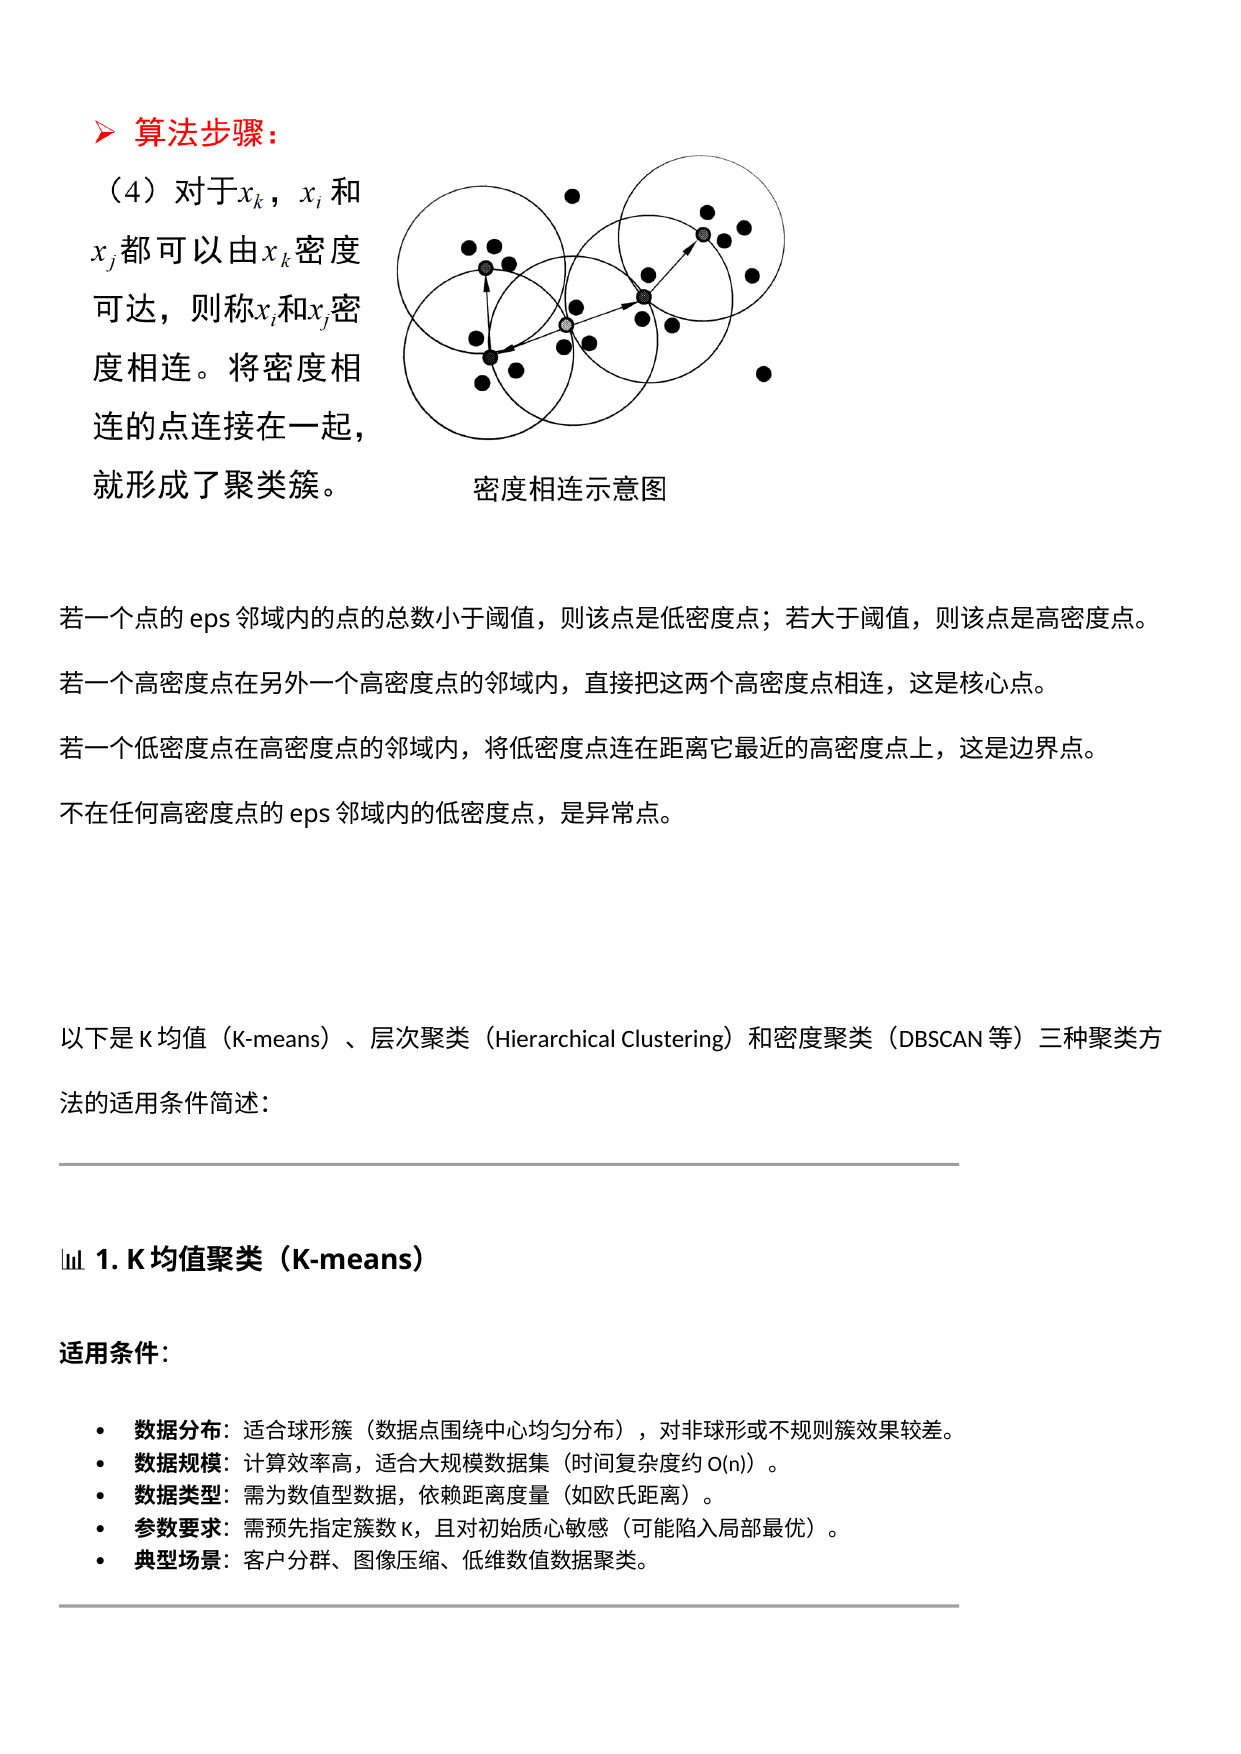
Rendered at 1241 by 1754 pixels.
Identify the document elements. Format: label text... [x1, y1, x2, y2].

list ​​数据类型​​：需为数值型数据，依赖距离度量（如欧氏距离）。 [97, 1478, 1181, 1510]
picture [59, 97, 804, 558]
text ​​适用条件​​： [59, 1319, 1181, 1384]
text 以下是K均值（K-means）、层次聚类（Hierarchical Clustering）和密度聚类（DBSCAN等）三种聚类方法的适用条件简述： [59, 1004, 1181, 1134]
text 若一个低密度点在高密度点的邻域内，将低密度点连在距离它最近的高密度点上，这是边界点。 [59, 714, 1181, 779]
text 若一个高密度点在另外一个高密度点的邻域内，直接把这两个高密度点相连，这是核心点。 [59, 649, 1181, 714]
list ​​数据分布​​：适合球形簇（数据点围绕中心均匀分布），对非球形或不规则簇效果较差。 [97, 1413, 1181, 1445]
list ​​参数要求​​：需预先指定簇数K，且对初始质心敏感（可能陷入局部最优）。 [97, 1510, 1181, 1543]
list ​​典型场景​​：客户分群、图像压缩、低维数值数据聚类。 [97, 1543, 1181, 1575]
text 不在任何高密度点的eps邻域内的低密度点，是异常点。 [59, 779, 1181, 844]
list ​​数据规模​​：计算效率高，适合大规模数据集（时间复杂度约O(n)）。 [97, 1445, 1181, 1478]
subtitle 📊 ​​1. K均值聚类（K-means）​​ [59, 1224, 1181, 1289]
text 若一个点的eps邻域内的点的总数小于阈值，则该点是低密度点；若大于阈值，则该点是高密度点。 [59, 584, 1181, 649]
